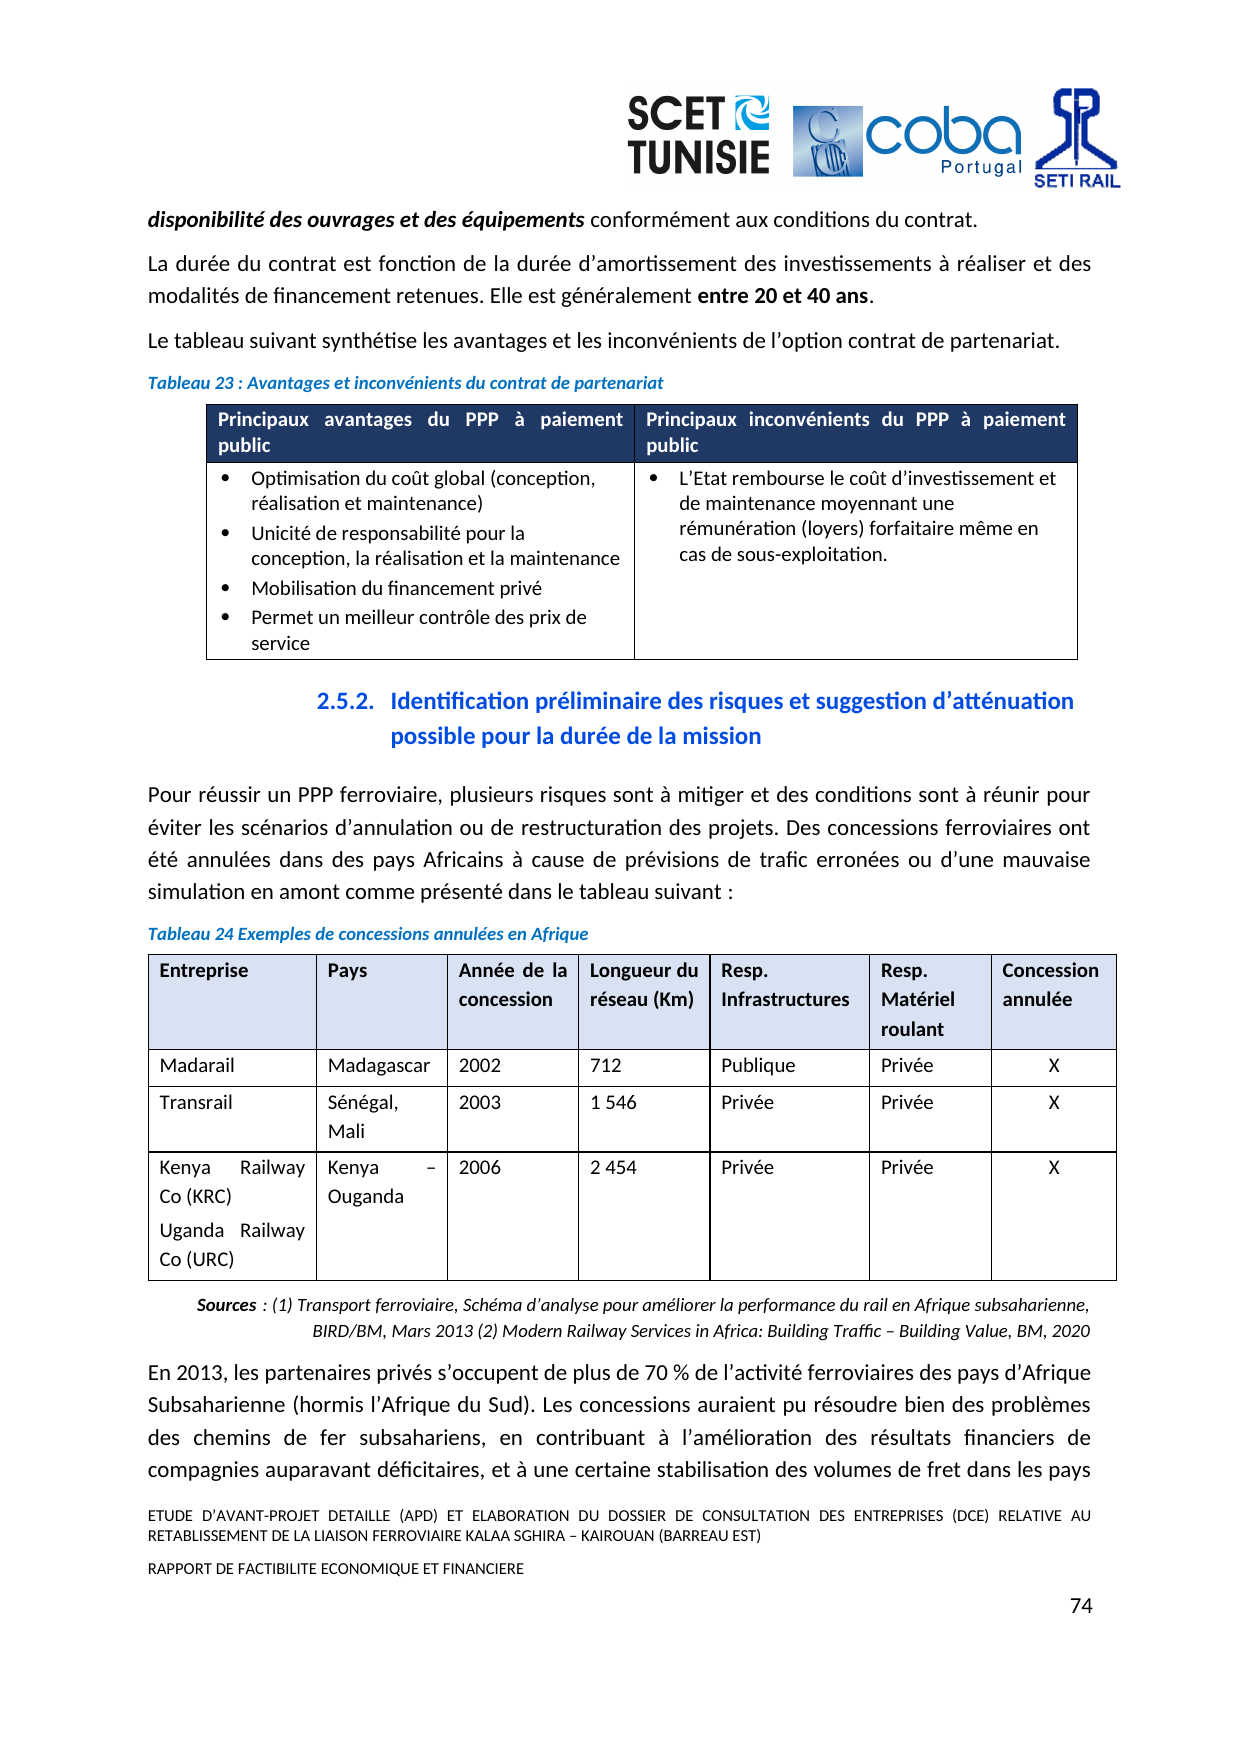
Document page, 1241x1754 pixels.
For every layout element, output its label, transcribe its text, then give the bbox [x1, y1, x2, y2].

table_cell Privée [870, 1087, 991, 1151]
text Identification préliminaire des risques et suggestion d’atténuation possible pour la durée de la mission [317, 685, 1093, 751]
text Tableau 24 Exemples de concessions annulées en Afrique [148, 922, 1093, 944]
table_cell Optimisation du coût global (conception, réalisation et maintenance) Unicité de responsabilité pour la conception, la réalisation et la maintenance Mobilisation du financement privé Permet un meilleur contrôle des prix de service [207, 463, 634, 659]
table_cell Transrail [149, 1087, 316, 1151]
table_header Entreprise [149, 955, 316, 1049]
table_header Resp. Matériel roulant [870, 955, 991, 1049]
table_cell L’Etat rembourse le coût d’investissement et de maintenance moyennant une rémunération (loyers) forfaitaire même en cas de sous-exploitation. [635, 463, 1077, 659]
table_cell Privée [711, 1153, 869, 1280]
table_cell 2002 [448, 1050, 578, 1086]
table_header Longueur du réseau (Km) [579, 955, 709, 1049]
table_cell 712 [579, 1050, 709, 1086]
text Le tableau suivant synthétise les avantages et les inconvénients de l’option contrat de partenariat. [148, 326, 1093, 354]
table_cell X [992, 1087, 1116, 1151]
table_cell 2 454 [579, 1153, 709, 1280]
table_cell X [992, 1153, 1116, 1280]
text Pour réussir un PPP ferroviaire, plusieurs risques sont à mitiger et des conditions sont à réunir pour éviter les scénarios d’annulation ou de restructuration des projets. Des concessions ferroviaires ont été annulées dans des pays Africains à cause de prévisions de trafic erronées ou d’une mauvaise simulation en amont comme présenté dans le tableau suivant : [148, 780, 1093, 905]
table_header Resp. Infrastructures [711, 955, 869, 1049]
table_cell Sénégal, Mali [317, 1087, 447, 1151]
text La durée du contrat est fonction de la durée d’amortissement des investissements à réaliser et des modalités de financement retenues. Elle est généralement entre 20 et 40 ans. [148, 249, 1093, 309]
table_cell 1 546 [579, 1087, 709, 1151]
table_cell Madagascar [317, 1050, 447, 1086]
table_header Principaux inconvénients du PPP à paiement public [635, 405, 1077, 462]
table_cell X [992, 1050, 1116, 1086]
picture [624, 86, 1123, 189]
table_cell Publique [711, 1050, 869, 1086]
table_cell 2006 [448, 1153, 578, 1280]
table_header Concession annulée [992, 955, 1116, 1049]
table_cell Privée [870, 1153, 991, 1280]
table_cell 2003 [448, 1087, 578, 1151]
text Sources : (1) Transport ferroviaire, Schéma d’analyse pour améliorer la performance du rail en Afrique subsaharienne, BIRD/BM, Mars 2013 (2) Modern Railway Services in Africa: Building Traffic – Building Value, BM, 2020 [148, 1293, 1093, 1342]
table_cell Kenya – Ouganda [317, 1153, 447, 1280]
table_header Pays [317, 955, 447, 1049]
table_header Principaux avantages du PPP à paiement public [207, 405, 634, 462]
text Tableau 23 : Avantages et inconvénients du contrat de partenariat [148, 371, 1093, 394]
table_header Année de la concession [448, 955, 578, 1049]
table_cell Privée [870, 1050, 991, 1086]
table_cell Privée [711, 1087, 869, 1151]
table_cell Madarail [149, 1050, 316, 1086]
table_cell Kenya Railway Co (KRC) Uganda Railway Co (URC) [149, 1153, 316, 1280]
